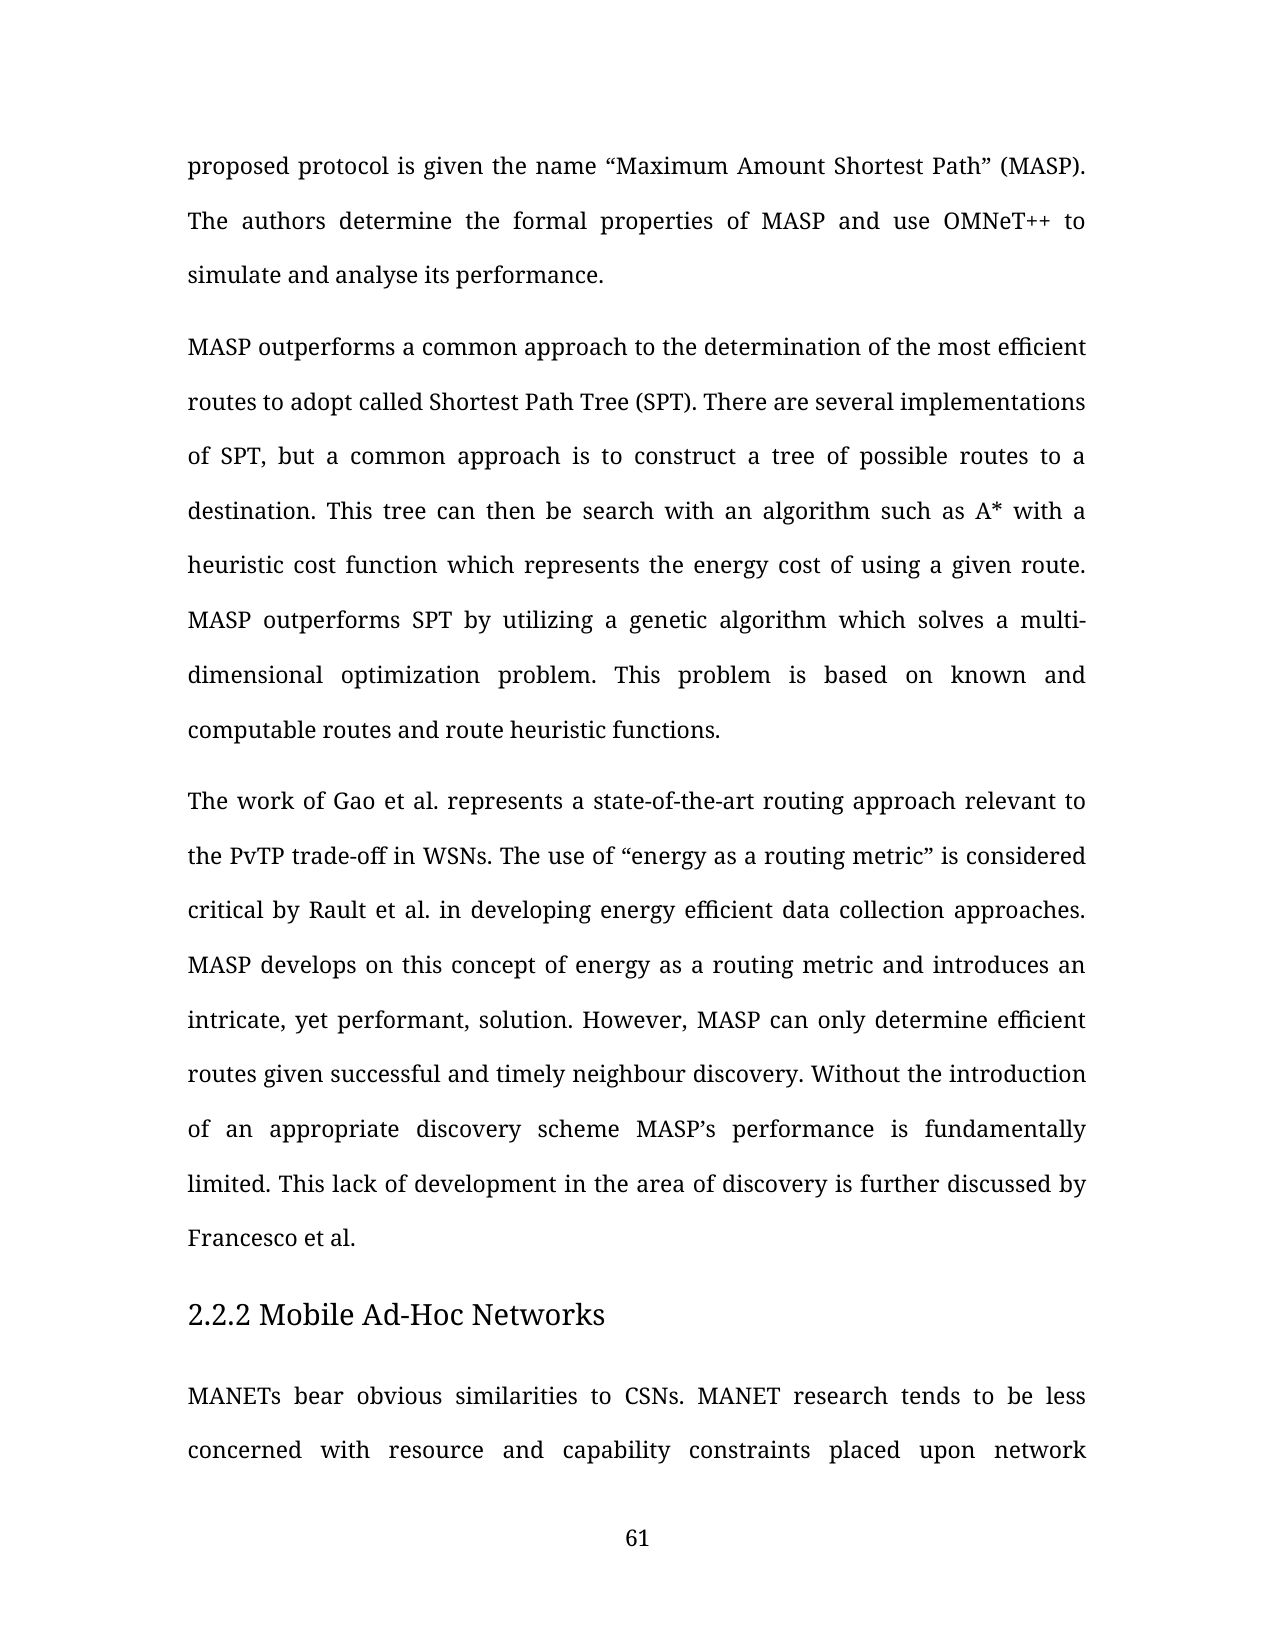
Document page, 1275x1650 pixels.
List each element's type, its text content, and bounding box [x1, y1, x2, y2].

text The work of Gao et al. represents a state-of-the-art routing approach relevant to the PvTP trade-off in WSNs. The use of “energy as a routing metric” is considered critical by Rault et al. in developing energy efficient data collection approaches. MASP develops on this concept of energy as a routing metric and introduces an intricate, yet performant, solution. However, MASP can only determine efficient routes given successful and timely neighbour discovery. Without the introduction of an appropriate discovery scheme MASP’s performance is fundamentally limited. This lack of development in the area of discovery is further discussed by Francesco et al. [187, 785, 1087, 1254]
subtitle Mobile Ad-Hoc Networks [187, 1294, 1087, 1333]
text MASP outperforms a common approach to the determination of the most efficient routes to adopt called Shortest Path Tree (SPT). There are several implementations of SPT, but a common approach is to construct a tree of possible routes to a destination. This tree can then be search with an algorithm such as A* with a heuristic cost function which represents the energy cost of using a given route. MASP outperforms SPT by utilizing a genetic algorithm which solves a multi-dimensional optimization problem. This problem is based on known and computable routes and route heuristic functions. [187, 331, 1087, 745]
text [187, 1380, 1087, 1466]
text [187, 150, 1087, 291]
